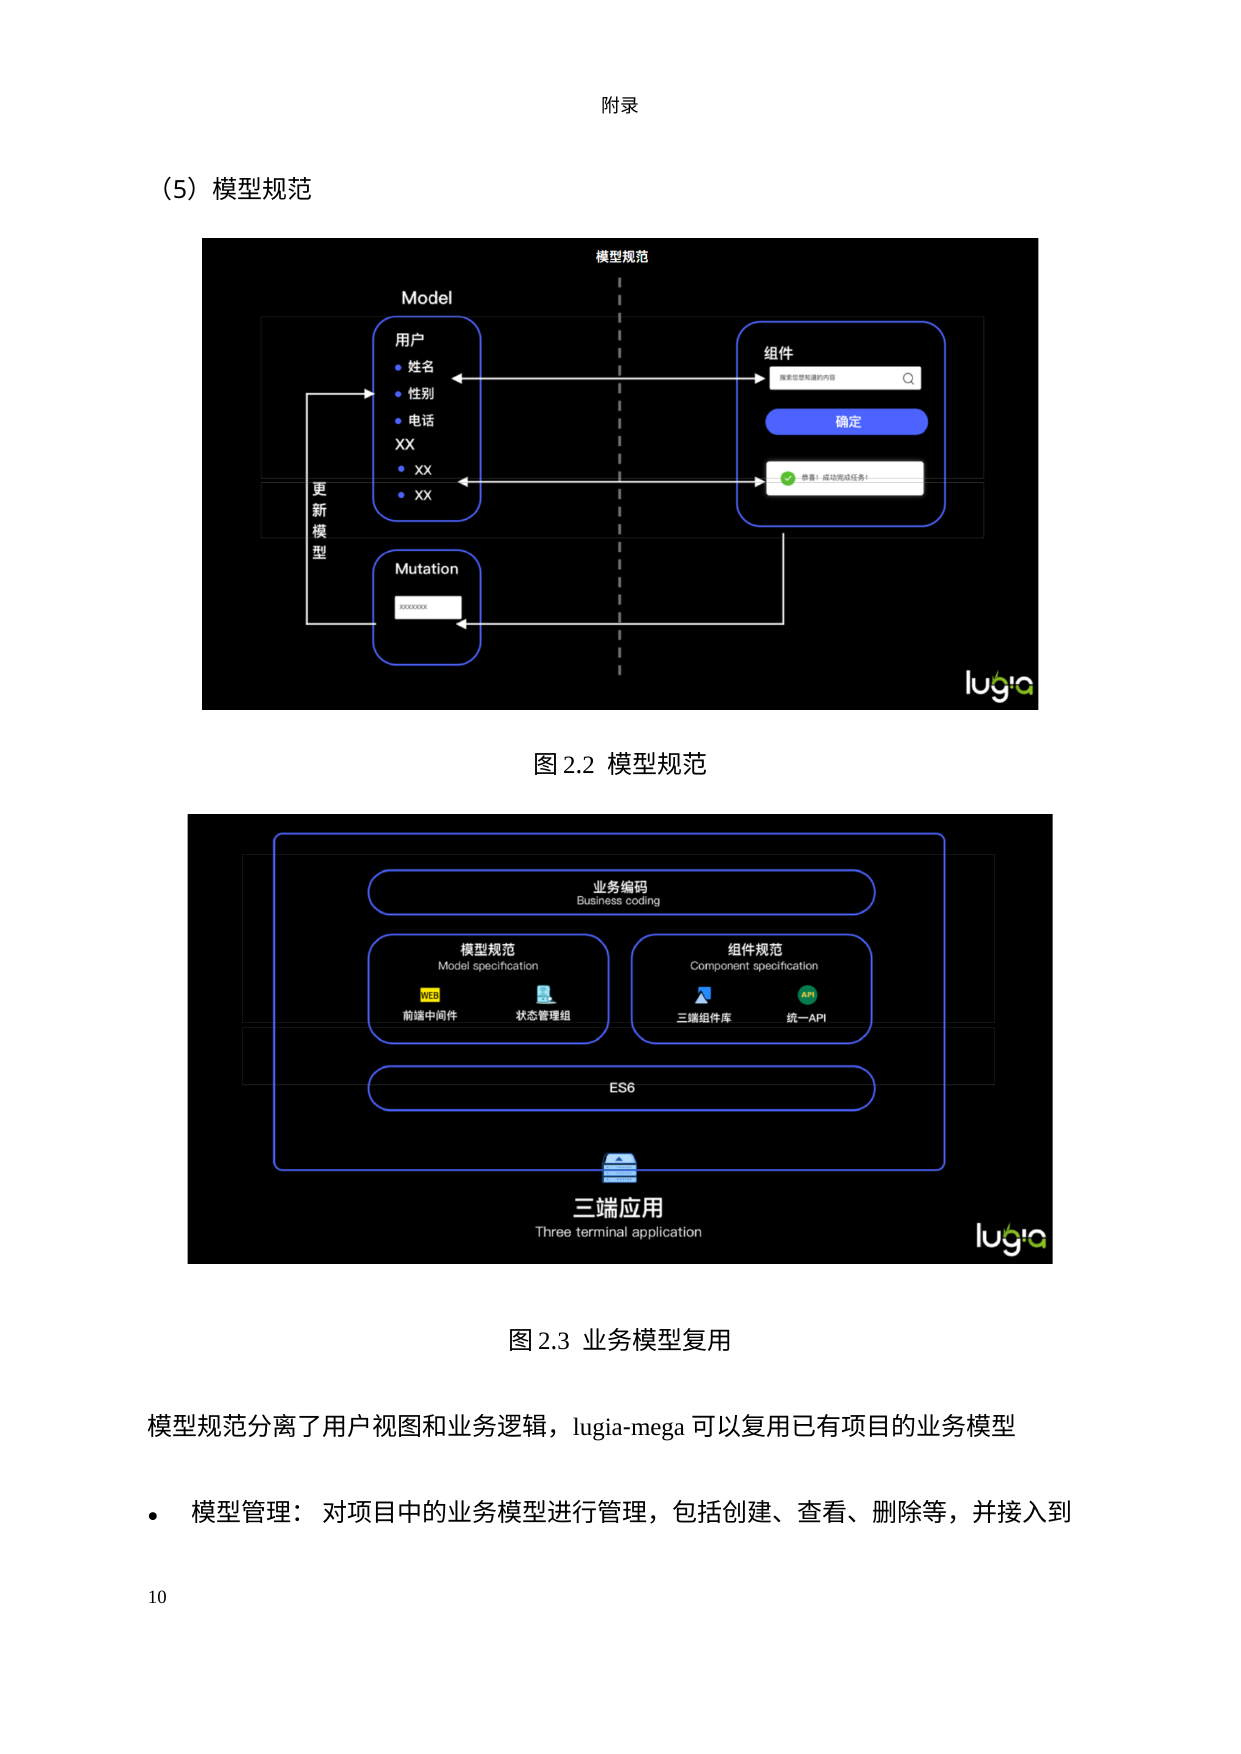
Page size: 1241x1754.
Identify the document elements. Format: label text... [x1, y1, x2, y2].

picture [187, 814, 1053, 1264]
picture [202, 238, 1039, 710]
text 模型规范分离了用户视图和业务逻辑，lugia-mega 可以复用已有项目的业务模型 [148, 1390, 1092, 1458]
text 图2.2 模型规范 [148, 728, 1092, 796]
text 图2.3 业务模型复用 [148, 1304, 1092, 1372]
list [148, 1476, 1092, 1544]
subtitle 模型规范 [148, 154, 1092, 222]
